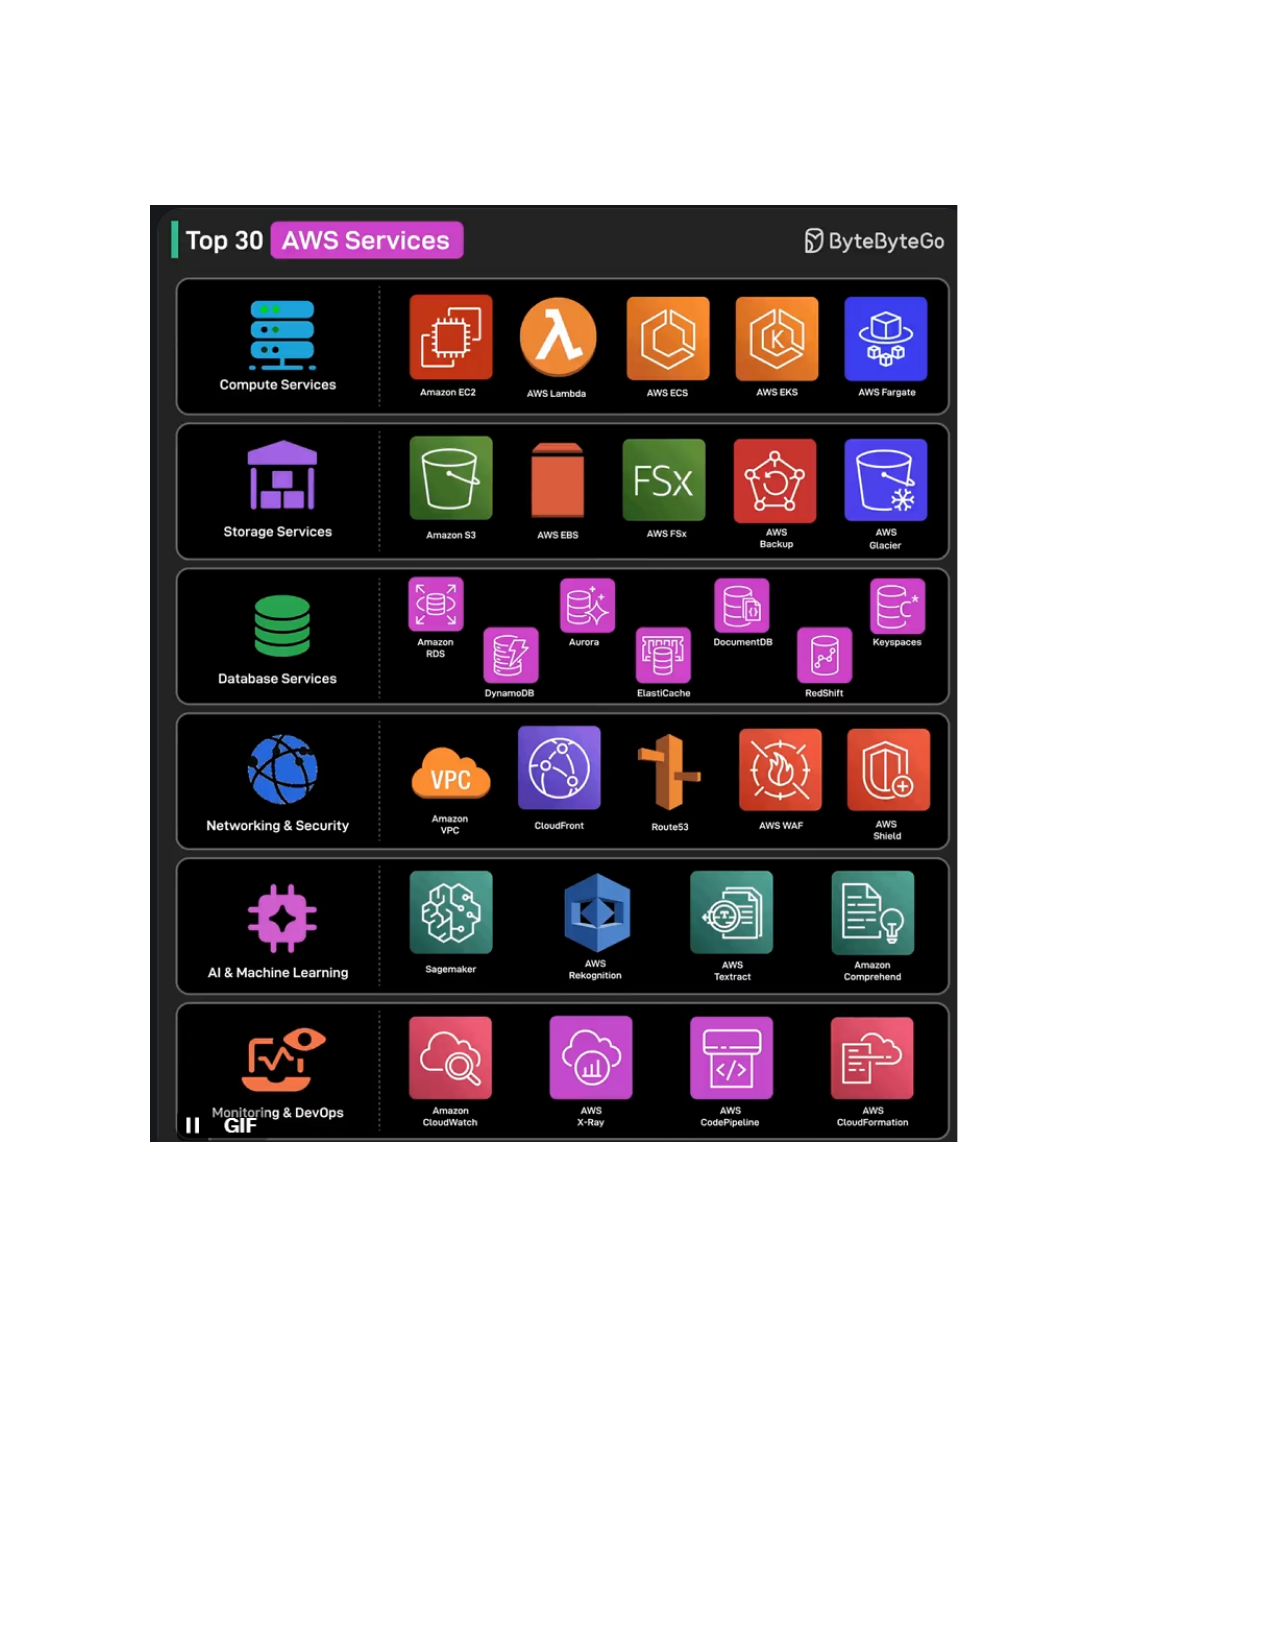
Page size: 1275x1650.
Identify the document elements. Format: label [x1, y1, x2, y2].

picture [150, 205, 958, 1142]
